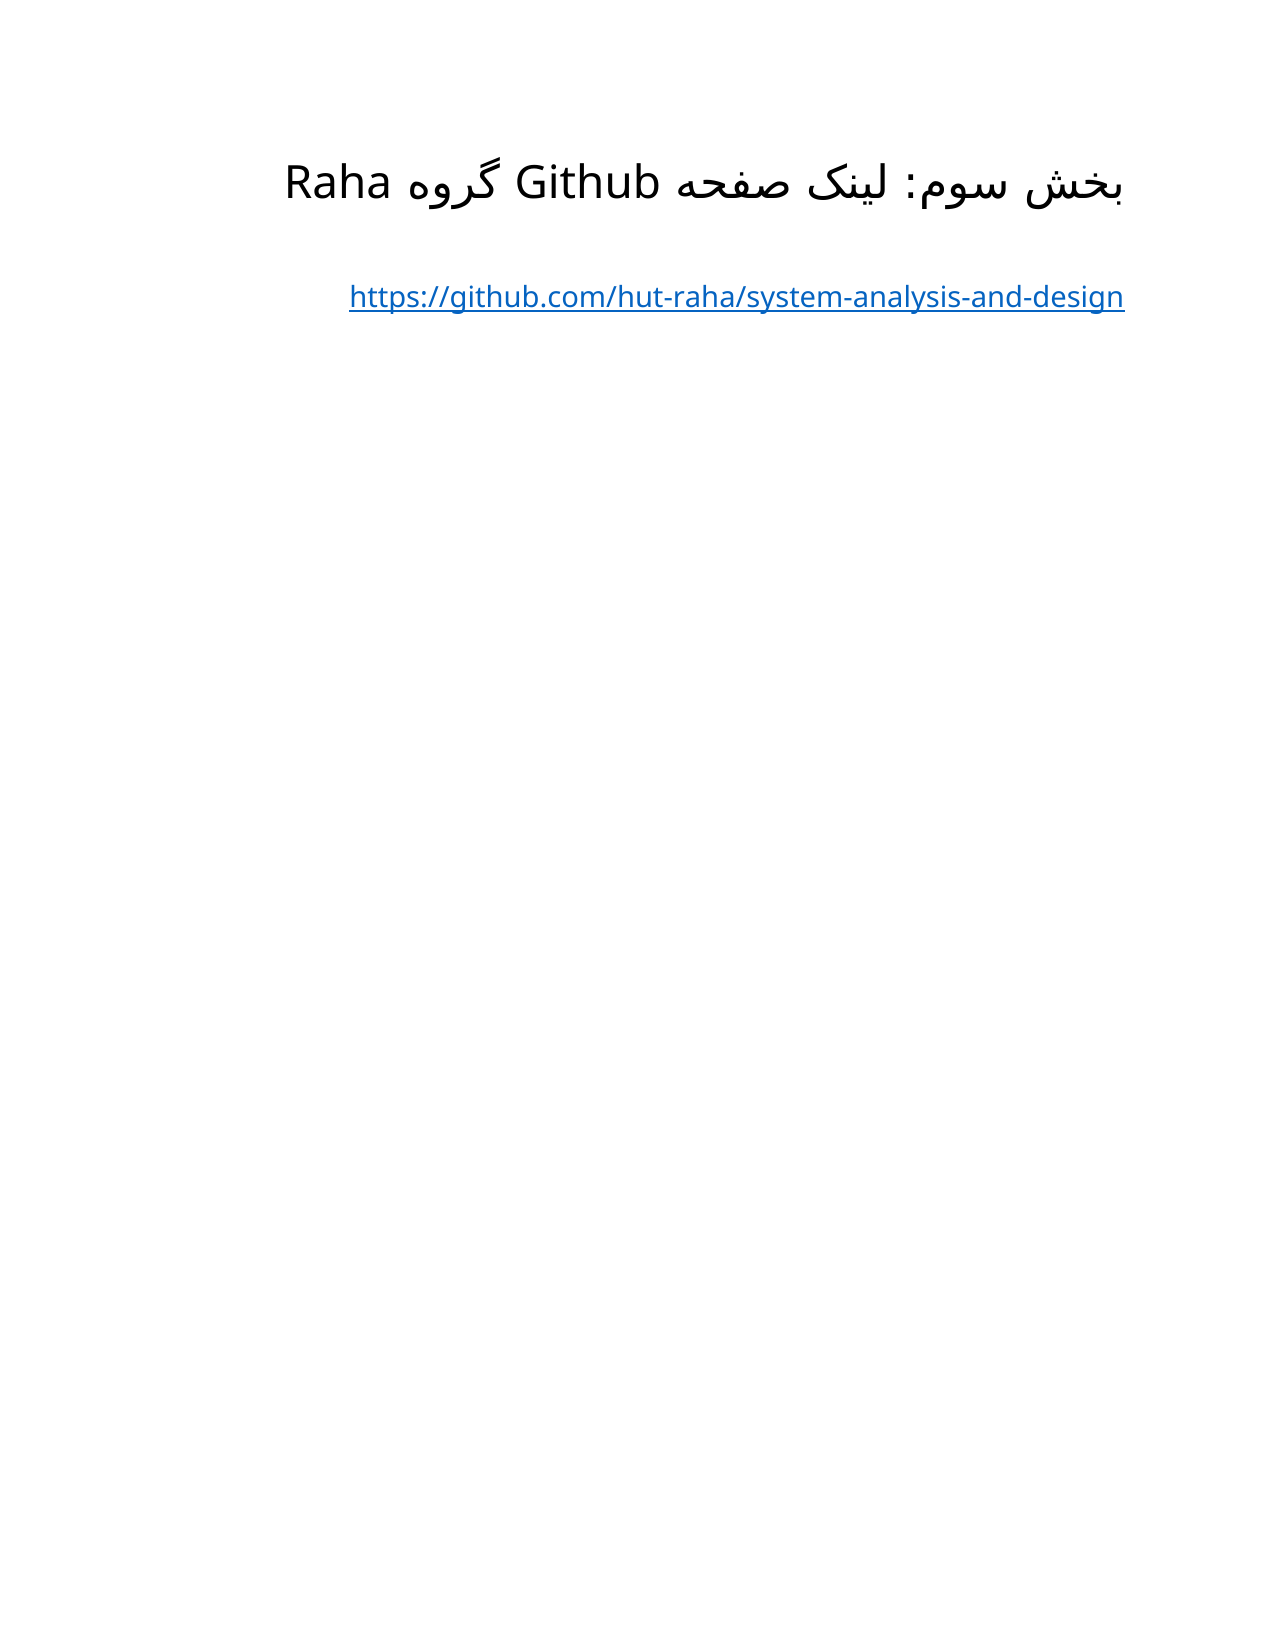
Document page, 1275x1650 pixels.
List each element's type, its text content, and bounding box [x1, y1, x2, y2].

text https://github.com/hut-raha/system-analysis-and-design [150, 277, 1125, 316]
subtitle بخش سوم: لینک صفحه Github گروه Raha [150, 150, 1125, 212]
